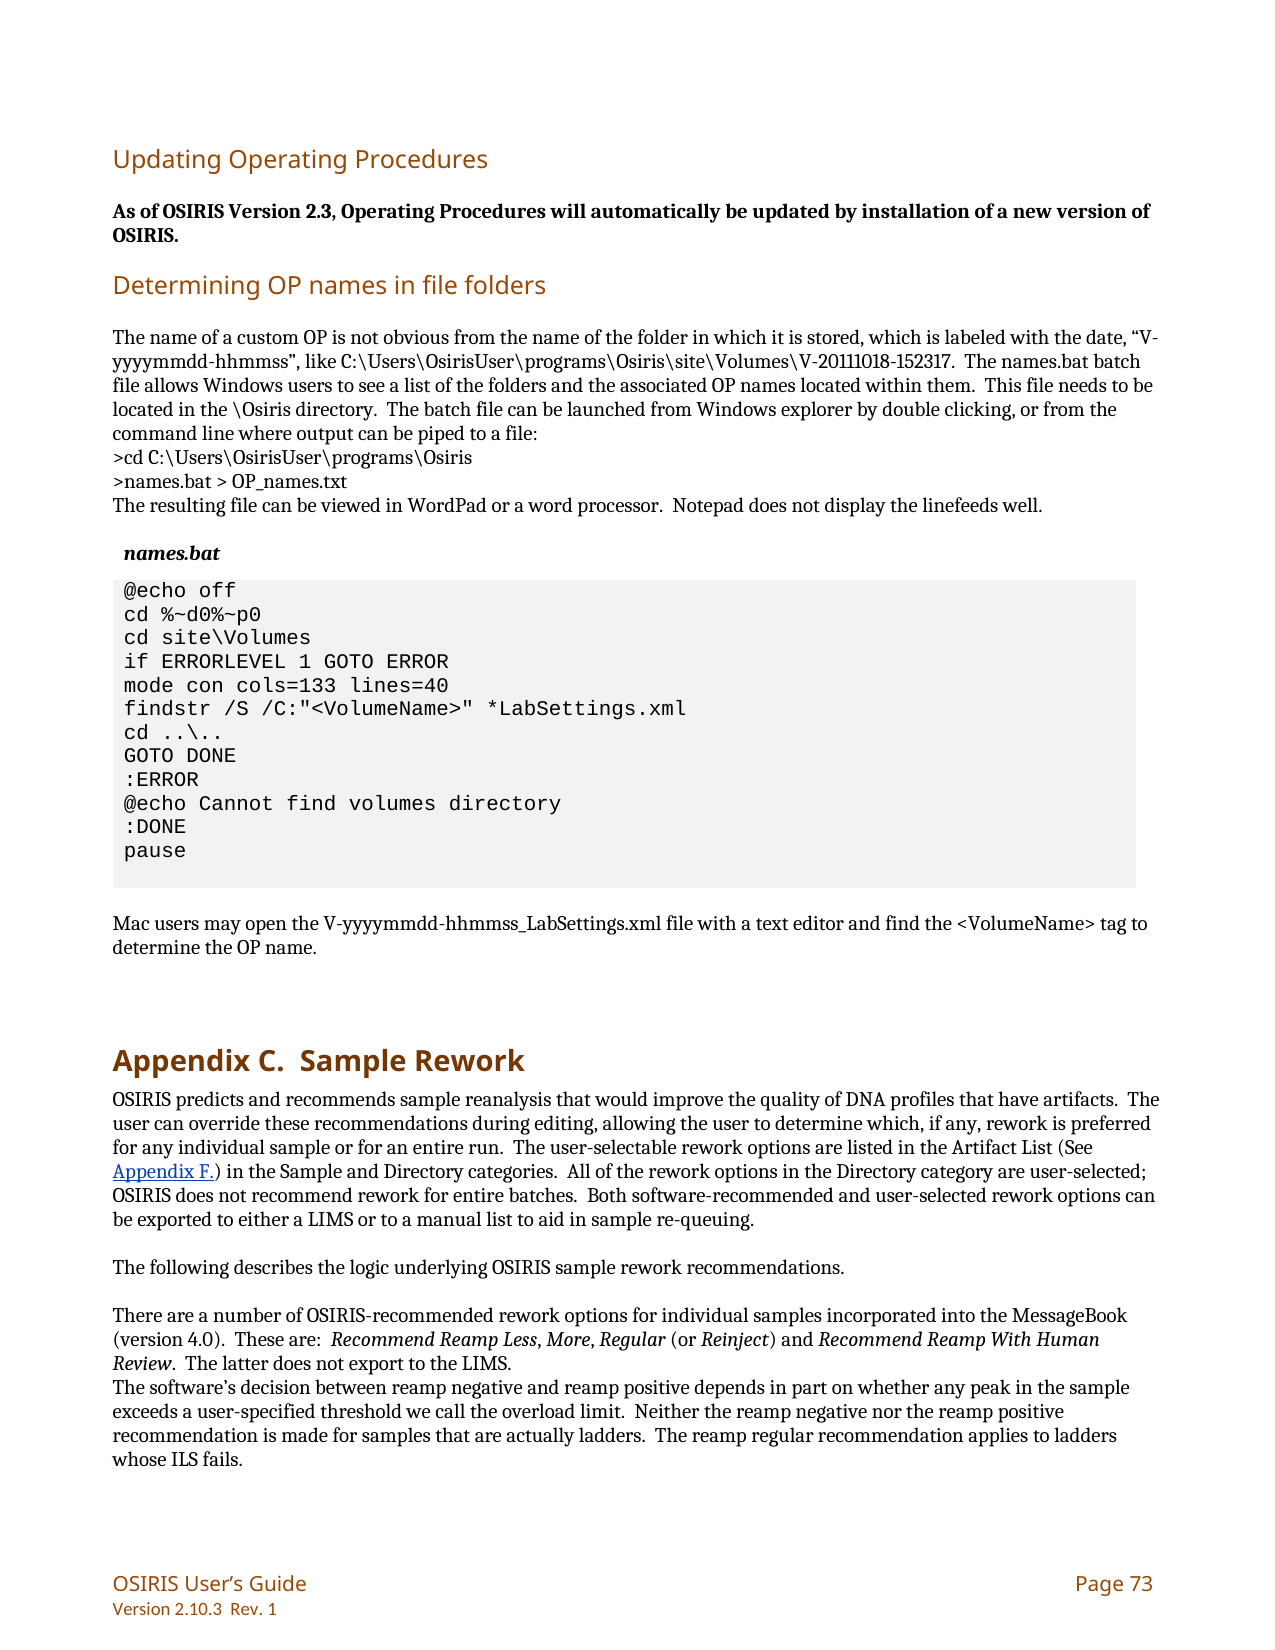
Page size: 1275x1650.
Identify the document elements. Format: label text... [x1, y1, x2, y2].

subtitle Appendix C. Sample Rework [112, 1040, 1162, 1079]
subtitle Determining OP names in file folders [112, 268, 1162, 302]
text The following describes the logic underlying OSIRIS sample rework recommendations. [112, 1256, 1162, 1279]
text Mac users may open the V-yyyymmdd-hhmmss_LabSettings.xml file with a text editor and find the <VolumeName> tag to determine the OP name. [112, 912, 1162, 959]
text As of OSIRIS Version 2.3, Operating Procedures will automatically be updated by installation of a new version of OSIRIS. [112, 199, 1162, 247]
text There are a number of OSIRIS-recommended rework options for individual samples incorporated into the MessageBook (version 4.0). These are: Recommend Reamp Less, More, Regular (or Reinject) and Recommend Reamp With Human Review. The latter does not export to the LIMS. [112, 1303, 1162, 1375]
text The software’s decision between reamp negative and reamp positive depends in part on whether any peak in the sample exceeds a user-specified threshold we call the overload limit. Neither the reamp negative nor the reamp positive recommendation is made for samples that are actually ladders. The reamp regular recommendation applies to ladders whose ILS fails. [112, 1375, 1162, 1471]
text OSIRIS predicts and recommends sample reanalysis that would improve the quality of DNA profiles that have artifacts. The user can override these recommendations during editing, allowing the user to determine which, if any, rework is preferred for any individual sample or for an entire run. The user-selectable rework options are listed in the Artifact List (See Appendix F.) in the Sample and Directory categories. All of the rework options in the Directory category are user-selected; OSIRIS does not recommend rework for entire batches. Both software-recommended and user-selected rework options can be exported to either a LIMS or to a manual list to aid in sample re-queuing. [112, 1088, 1162, 1232]
table_cell @echo off cd %~d0%~p0 cd site\Volumes if ERRORLEVEL 1 GOTO ERROR mode con cols=133 lines=40 findstr /S /C:"<VolumeName>" *LabSettings.xml cd ..\.. GOTO DONE :ERROR @echo Cannot find volumes directory :DONE pause [113, 580, 1136, 888]
text The name of a custom OP is not obvious from the name of the folder in which it is stored, which is labeled with the date, “V-yyyymmdd-hhmmss”, like C:\Users\OsirisUser\programs\Osiris\site\Volumes\V-20111018-152317. The names.bat batch file allows Windows users to see a list of the folders and the associated OP names located within them. This file needs to be located in the \Osiris directory. The batch file can be launched from Windows explorer by double clicking, or from the command line where output can be piped to a file: >cd C:\Users\OsirisUser\programs\Osiris >names.bat > OP_names.txt The resulting file can be viewed in WordPad or a word processor. Notepad does not display the linefeeds well. [112, 326, 1162, 518]
subtitle Updating Operating Procedures [112, 141, 1162, 175]
table_header names.bat [113, 542, 1136, 580]
